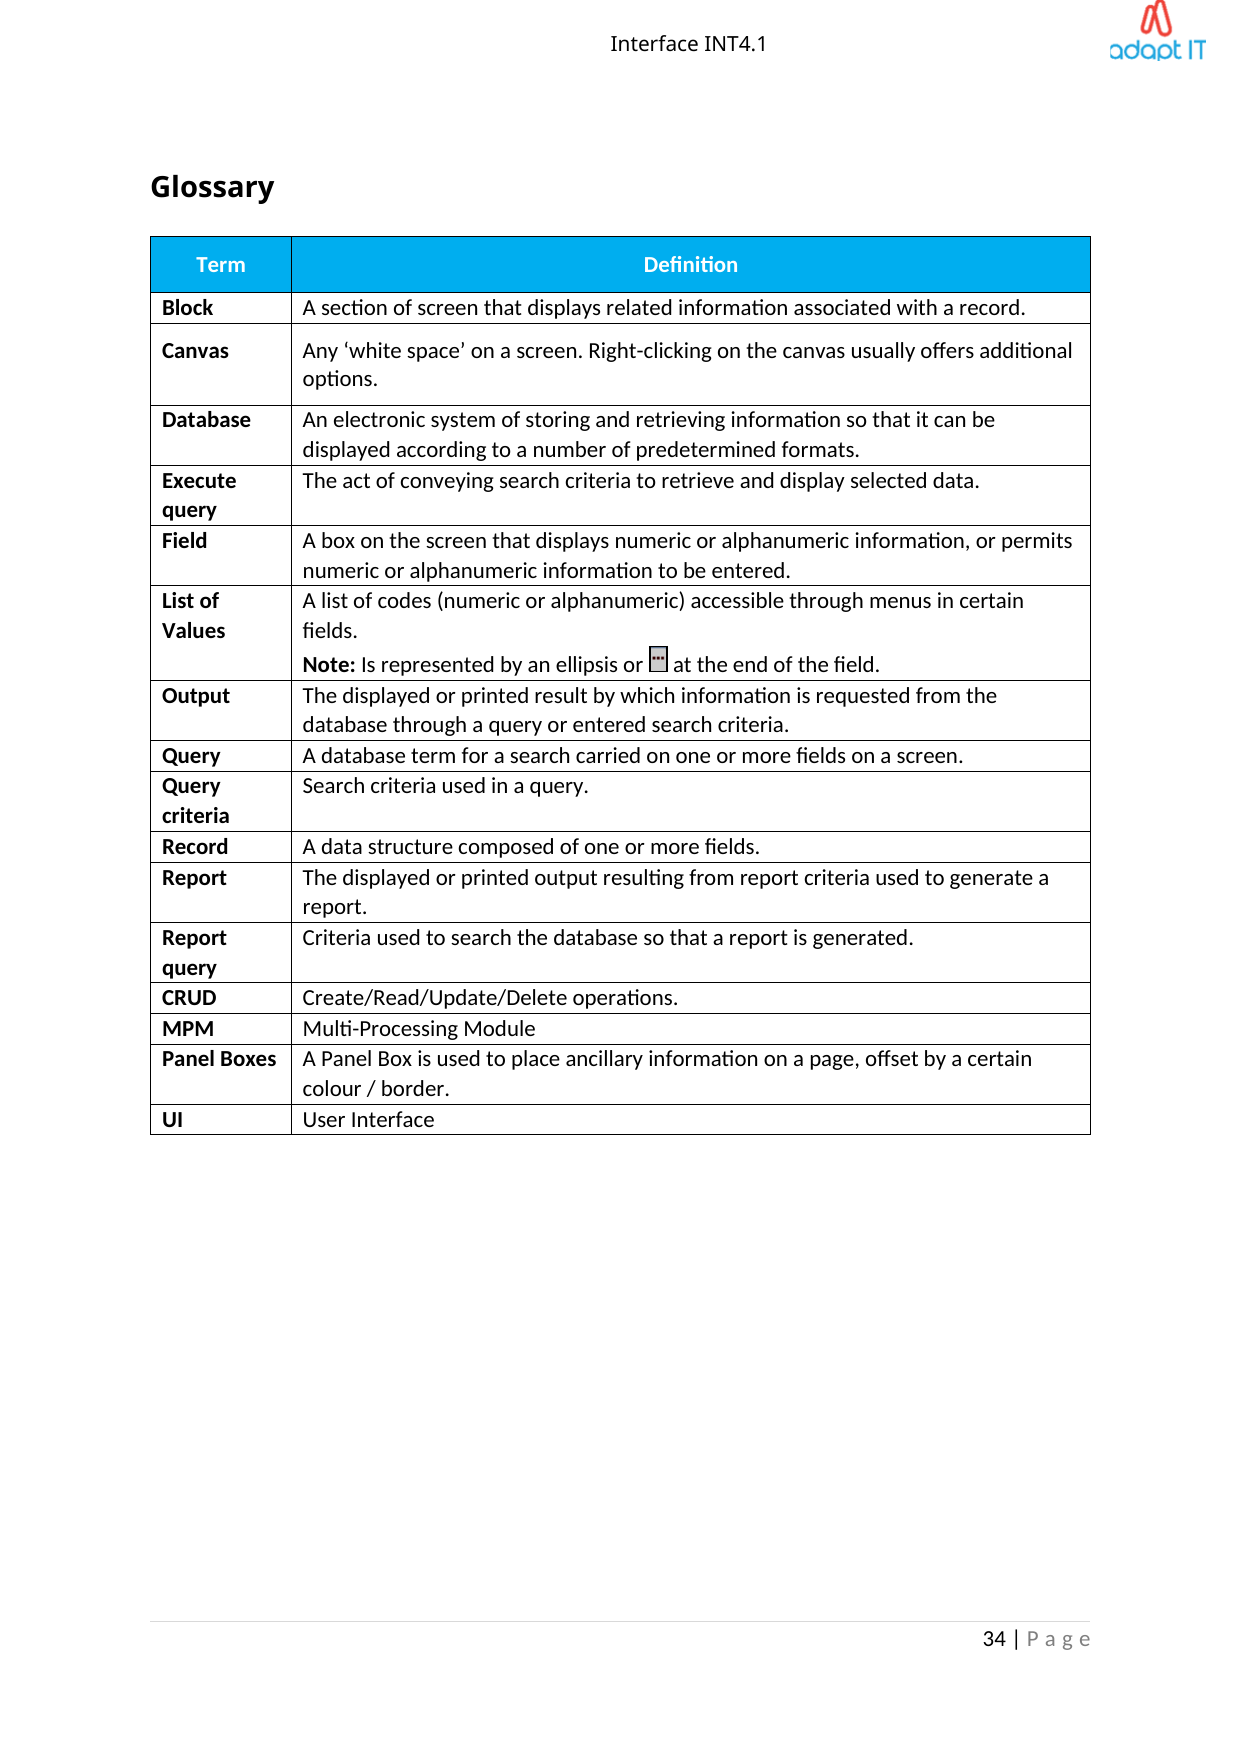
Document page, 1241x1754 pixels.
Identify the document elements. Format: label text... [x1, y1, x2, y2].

table_cell Report [151, 863, 291, 922]
table_cell Block [151, 293, 291, 322]
table_cell A list of codes (numeric or alphanumeric) accessible through menus in certain fields. Note: Is represented by an ellipsis or at the end of the field. [292, 586, 1090, 680]
picture [1108, 0, 1205, 59]
table_cell Panel Boxes [151, 1045, 291, 1104]
table_cell Execute query [151, 466, 291, 525]
table_cell Query criteria [151, 772, 291, 831]
table_cell A section of screen that displays related information associated with a record. [292, 293, 1090, 322]
table_cell A data structure composed of one or more fields. [292, 832, 1090, 862]
table_cell The displayed or printed result by which information is requested from the database through a query or entered search criteria. [292, 681, 1090, 740]
table_cell Output [151, 681, 291, 740]
picture [651, 647, 666, 671]
table_cell Criteria used to search the database so that a report is generated. [292, 923, 1090, 982]
table_cell Query [151, 741, 291, 771]
table_cell Any ‘white space’ on a screen. Right-clicking on the canvas usually offers additional options. [292, 324, 1090, 404]
text Glossary [150, 167, 1090, 206]
table_cell Report query [151, 923, 291, 982]
table_cell Database [151, 406, 291, 465]
table_cell The displayed or printed output resulting from report criteria used to generate a report. [292, 863, 1090, 922]
table_cell UI [151, 1105, 291, 1134]
table_cell List of Values [151, 586, 291, 680]
table_cell User Interface [292, 1105, 1090, 1134]
table_cell CRUD [151, 983, 291, 1013]
table_cell MPM [151, 1014, 291, 1043]
table_cell Create/Read/Update/Delete operations. [292, 983, 1090, 1013]
table_cell A box on the screen that displays numeric or alphanumeric information, or permits numeric or alphanumeric information to be entered. [292, 526, 1090, 585]
table_cell A Panel Box is used to place ancillary information on a page, offset by a certain colour / border. [292, 1045, 1090, 1104]
table_cell An electronic system of storing and retrieving information so that it can be displayed according to a number of predetermined formats. [292, 406, 1090, 465]
table_cell The act of conveying search criteria to retrieve and display selected data. [292, 466, 1090, 525]
table_cell Multi-Processing Module [292, 1014, 1090, 1043]
table_header Term [151, 237, 291, 292]
table_cell Field [151, 526, 291, 585]
table_cell Canvas [151, 324, 291, 404]
table_cell A database term for a search carried on one or more fields on a screen. [292, 741, 1090, 771]
table_header Definition [292, 237, 1090, 292]
table_cell Record [151, 832, 291, 862]
table_cell Search criteria used in a query. [292, 772, 1090, 831]
